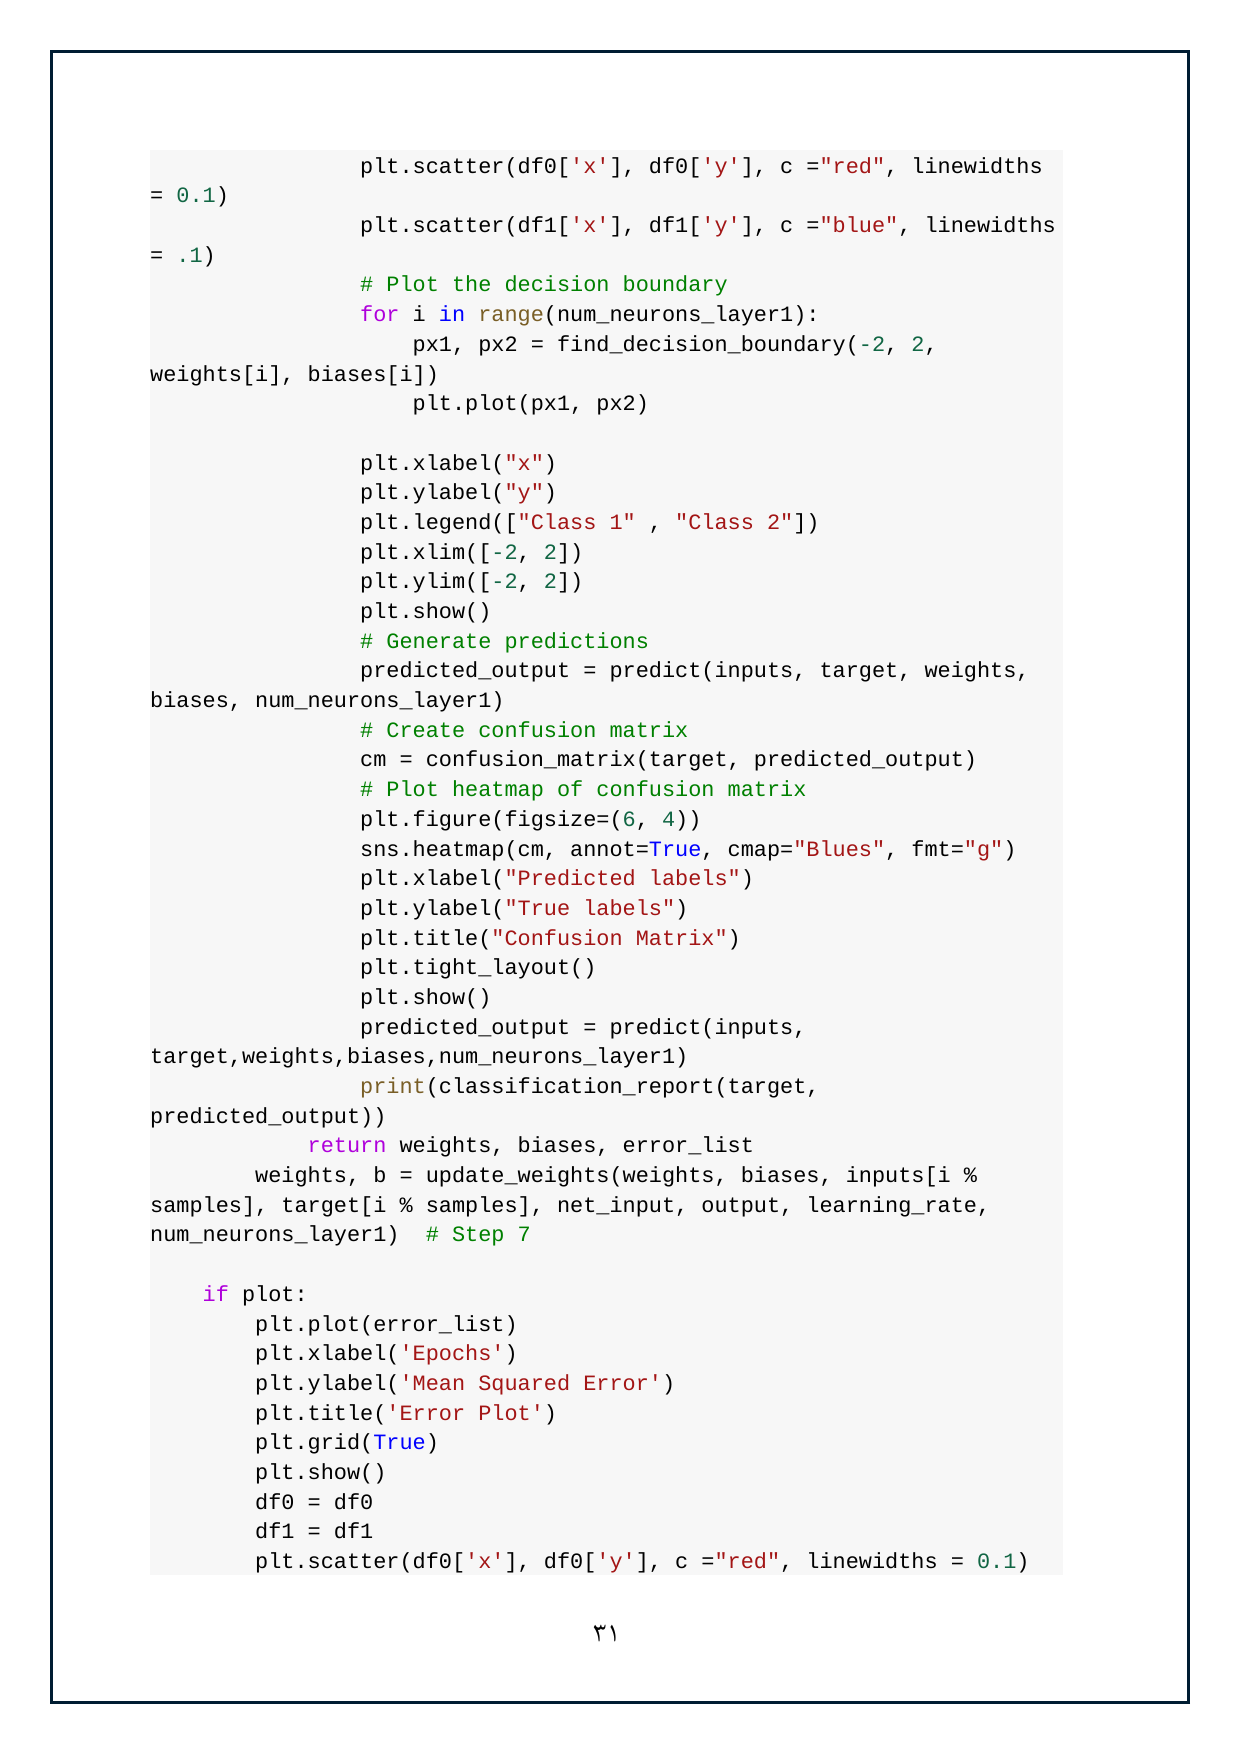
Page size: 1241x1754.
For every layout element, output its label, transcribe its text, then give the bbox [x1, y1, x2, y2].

text predicted_output = predict(inputs, target, weights, biases, num_neurons_layer1) [150, 655, 1063, 714]
text sns.heatmap(cm, annot=True, cmap="Blues", fmt="g") [150, 833, 1063, 862]
text plt.xlabel('Epochs') [150, 1337, 1063, 1367]
text plt.ylabel('Mean Squared Error') [150, 1367, 1063, 1397]
text plt.tight_layout() [150, 952, 1063, 981]
text predicted_output = predict(inputs, target,weights,biases,num_neurons_layer1) [150, 1011, 1063, 1070]
text df1 = df1 [150, 1516, 1063, 1545]
text df0 = df0 [150, 1486, 1063, 1516]
text px1, px2 = find_decision_boundary(-2, 2, weights[i], biases[i]) [150, 328, 1063, 387]
text print(classification_report(target, predicted_output)) [150, 1070, 1063, 1130]
text plt.xlim([-2, 2]) [150, 536, 1063, 566]
text plt.legend(["Class 1" , "Class 2"]) [150, 506, 1063, 536]
text plt.scatter(df0['x'], df0['y'], c ="red", linewidths = 0.1) [150, 1545, 1063, 1575]
text plt.figure(figsize=(6, 4)) [150, 803, 1063, 833]
text plt.ylim([-2, 2]) [150, 566, 1063, 595]
text plt.show() [150, 1456, 1063, 1486]
text # Plot heatmap of confusion matrix [150, 773, 1063, 803]
text plt.grid(True) [150, 1427, 1063, 1456]
text # Plot the decision boundary [150, 269, 1063, 298]
text if plot: [150, 1278, 1063, 1308]
text plt.title('Error Plot') [150, 1397, 1063, 1427]
text plt.plot(px1, px2) [150, 387, 1063, 417]
text plt.plot(error_list) [150, 1308, 1063, 1337]
text plt.scatter(df1['x'], df1['y'], c ="blue", linewidths = .1) [150, 209, 1063, 269]
text cm = confusion_matrix(target, predicted_output) [150, 744, 1063, 773]
text plt.ylabel("y") [150, 477, 1063, 506]
text plt.ylabel("True labels") [150, 892, 1063, 922]
text plt.show() [150, 981, 1063, 1011]
text return weights, biases, error_list [150, 1130, 1063, 1159]
text plt.xlabel("x") [150, 447, 1063, 477]
text # Generate predictions [150, 625, 1063, 655]
text weights, b = update_weights(weights, biases, inputs[i % samples], target[i % samples], net_input, output, learning_rate, num_neurons_layer1) # Step 7 [150, 1159, 1063, 1248]
text plt.title("Confusion Matrix") [150, 922, 1063, 952]
text plt.scatter(df0['x'], df0['y'], c ="red", linewidths = 0.1) [150, 150, 1063, 209]
text plt.xlabel("Predicted labels") [150, 862, 1063, 892]
text for i in range(num_neurons_layer1): [150, 298, 1063, 328]
text plt.show() [150, 595, 1063, 625]
text # Create confusion matrix [150, 714, 1063, 744]
